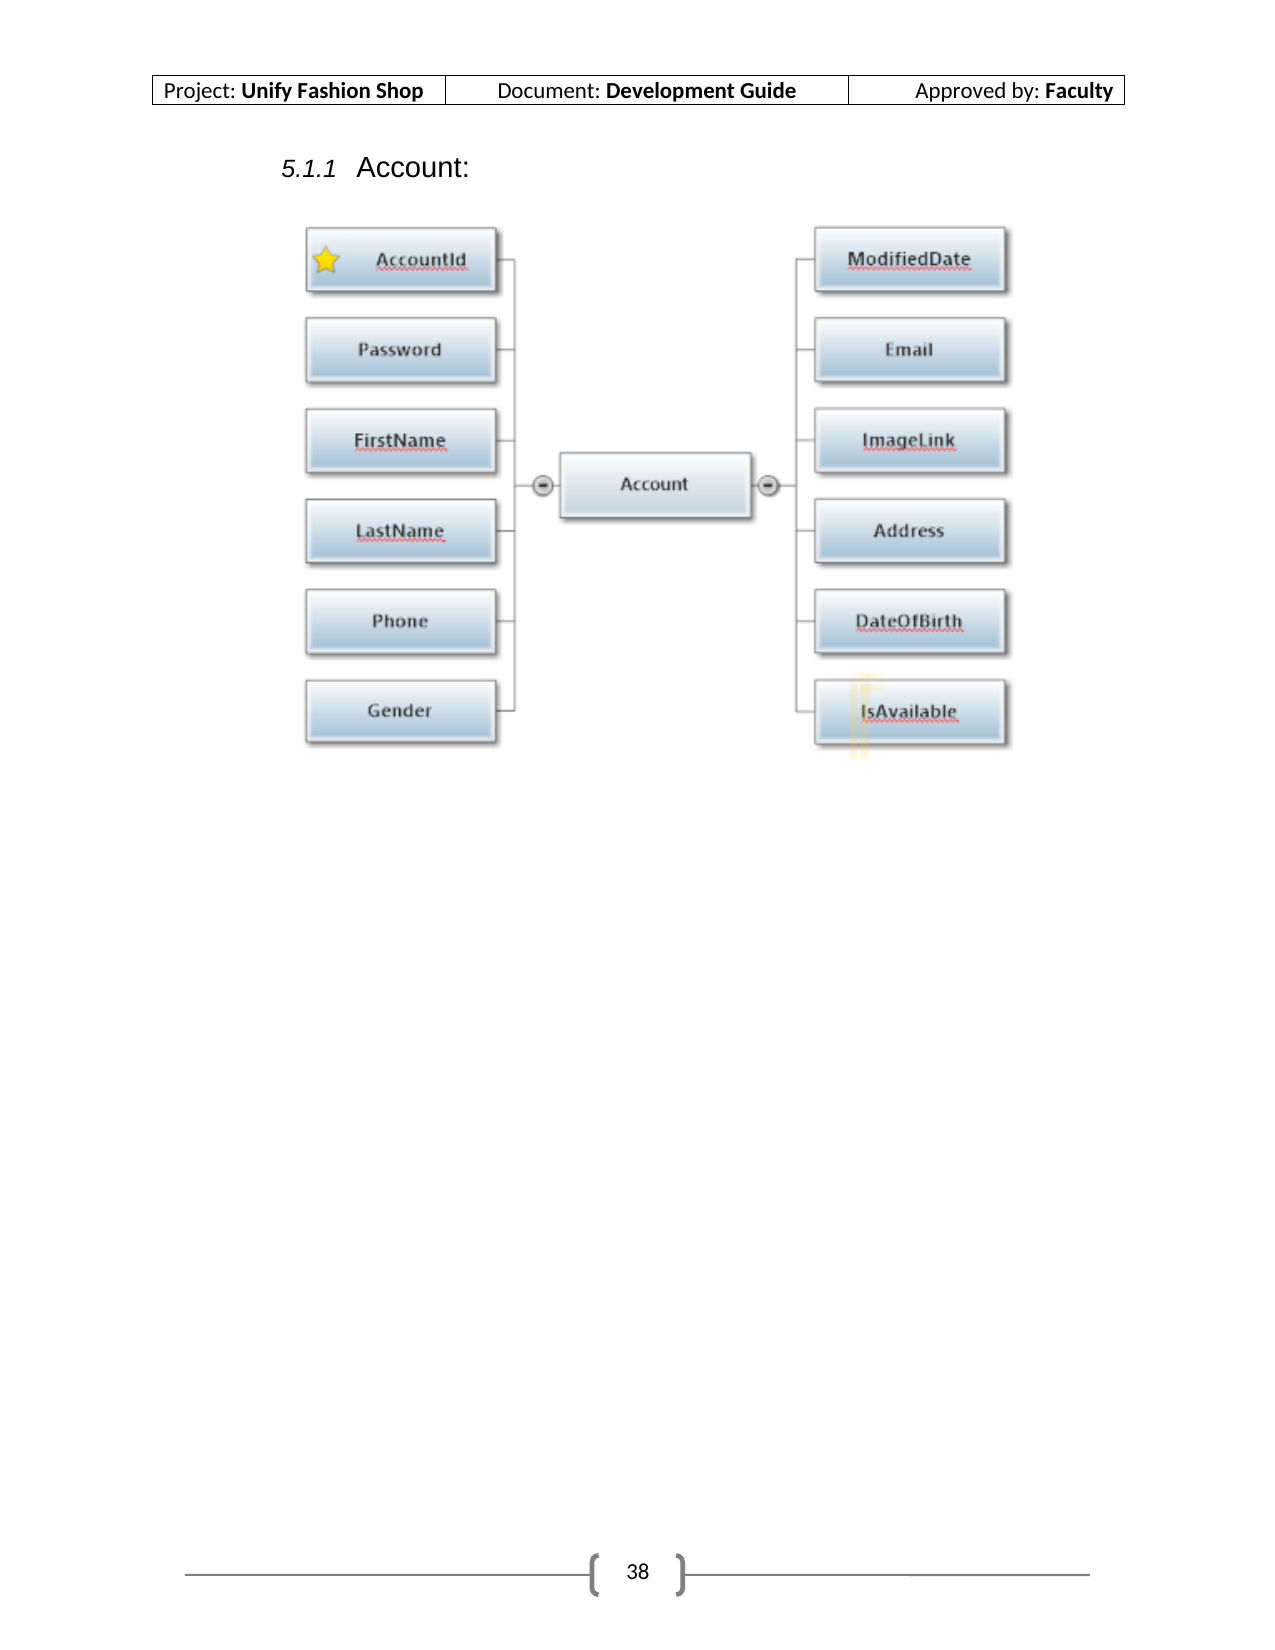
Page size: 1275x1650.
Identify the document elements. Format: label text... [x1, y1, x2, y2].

picture [296, 219, 1018, 757]
subtitle Account: [281, 150, 1125, 183]
